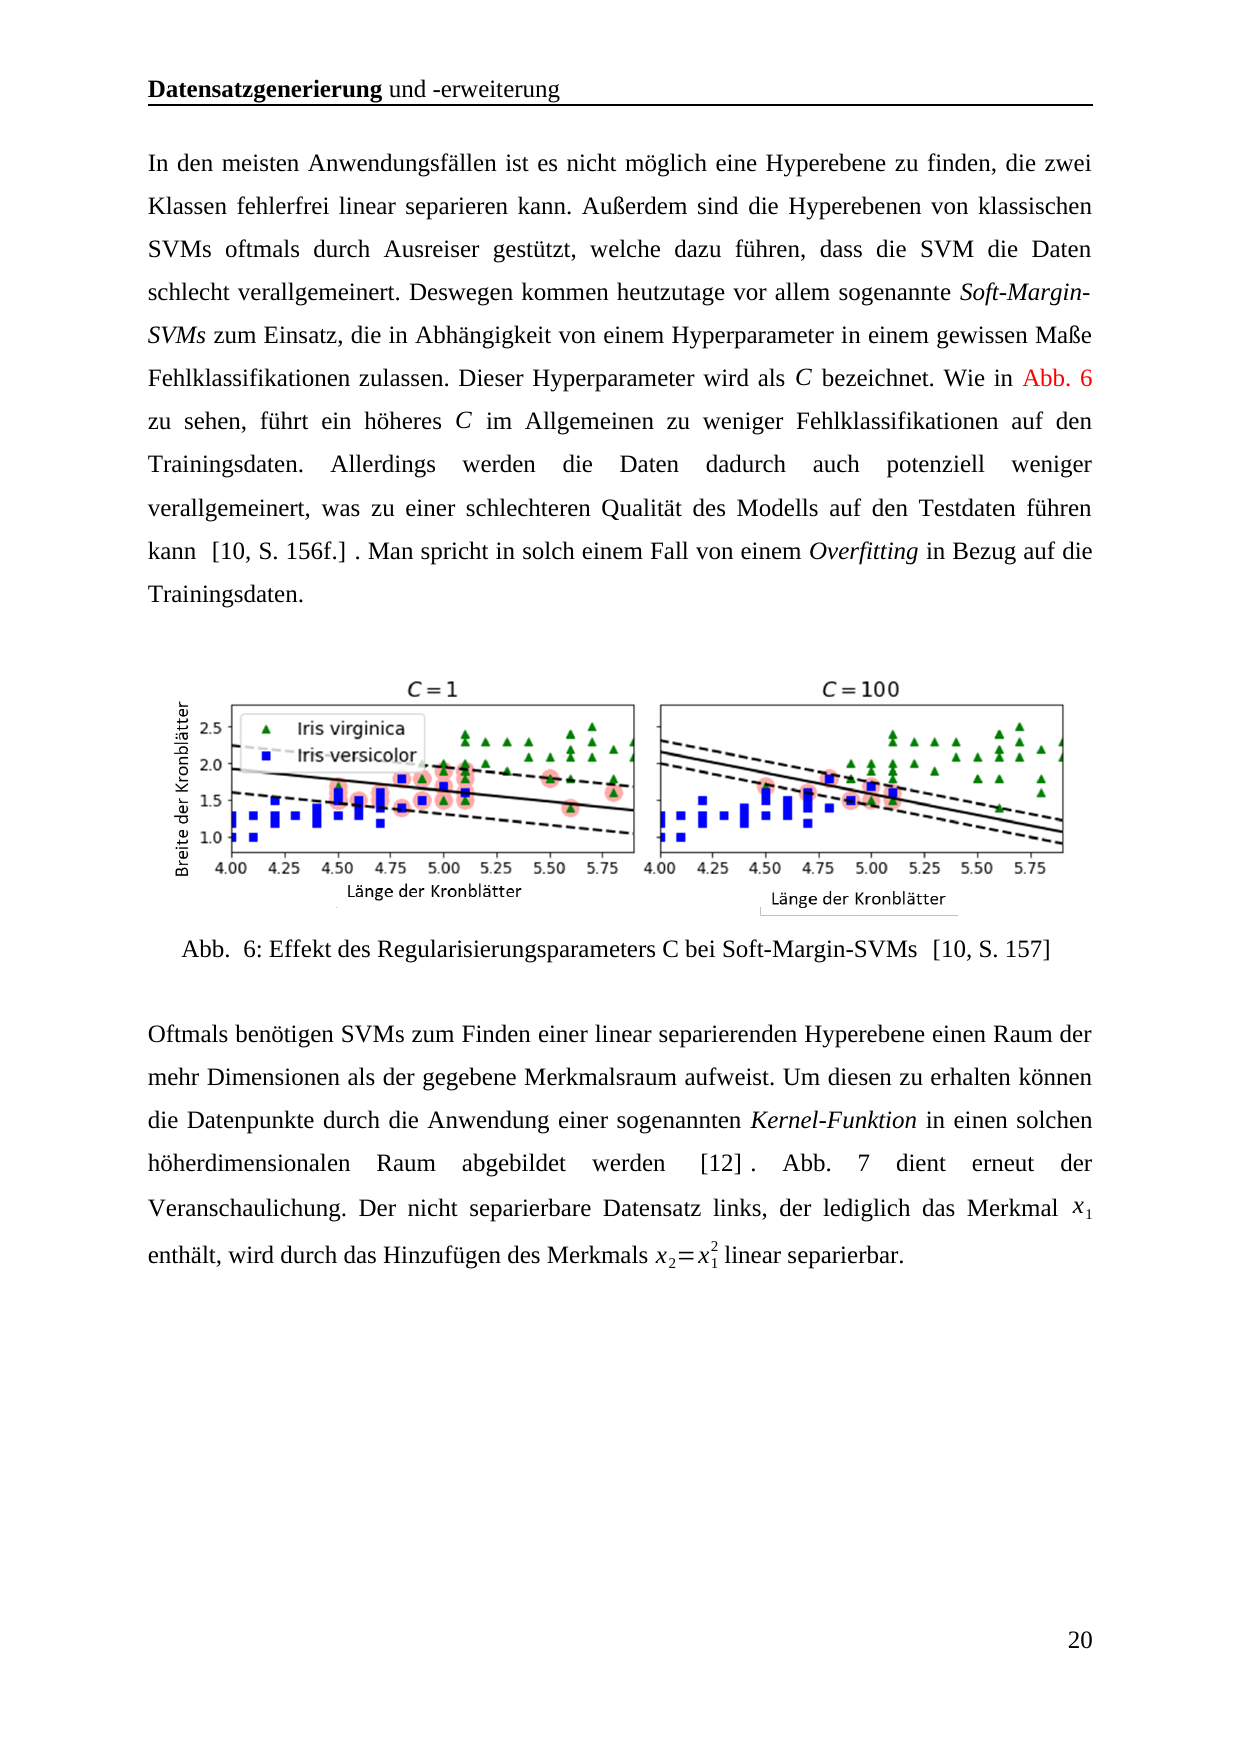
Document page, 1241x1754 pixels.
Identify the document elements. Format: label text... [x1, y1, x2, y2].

text In den meisten Anwendungsfällen ist es nicht möglich eine Hyperebene zu finden, die zwei Klassen fehlerfrei linear separieren kann. Außerdem sind die Hyperebenen von klassischen SVMs oftmals durch Ausreiser gestützt, welche dazu führen, dass die SVM die Daten schlecht verallgemeinert. Deswegen kommen heutzutage vor allem sogenannte Soft-Margin-SVMs zum Einsatz, die in Abhängigkeit von einem Hyperparameter in einem gewissen Maße Fehlklassifikationen zulassen. Dieser Hyperparameter wird als bezeichnet. Wie in Abb. 6 zu sehen, führt ein höheres im Allgemeinen zu weniger Fehlklassifikationen auf den Trainingsdaten. Allerdings werden die Daten dadurch auch potenziell weniger verallgemeinert, was zu einer schlechteren Qualität des Modells auf den Testdaten führen kann . Man spricht in solch einem Fall von einem Overfitting in Bezug auf die Trainingsdaten. [148, 148, 1093, 608]
picture [163, 672, 1077, 922]
text Oftmals benötigen SVMs zum Finden einer linear separierenden Hyperebene einen Raum der mehr Dimensionen als der gegebene Merkmalsraum aufweist. Um diesen zu erhalten können die Datenpunkte durch die Anwendung einer sogenannten Kernel-Funktion in einen solchen höherdimensionalen Raum abgebildet werden . Abb. 7 dient erneut der Veranschaulichung. Der nicht separierbare Datensatz links, der lediglich das Merkmal enthält, wird durch das Hinzufügen des Merkmals linear separierbar. [148, 1019, 1093, 1272]
text Abb. : Effekt des Regularisierungsparameters C bei Soft-Margin-SVMs [148, 934, 1093, 963]
